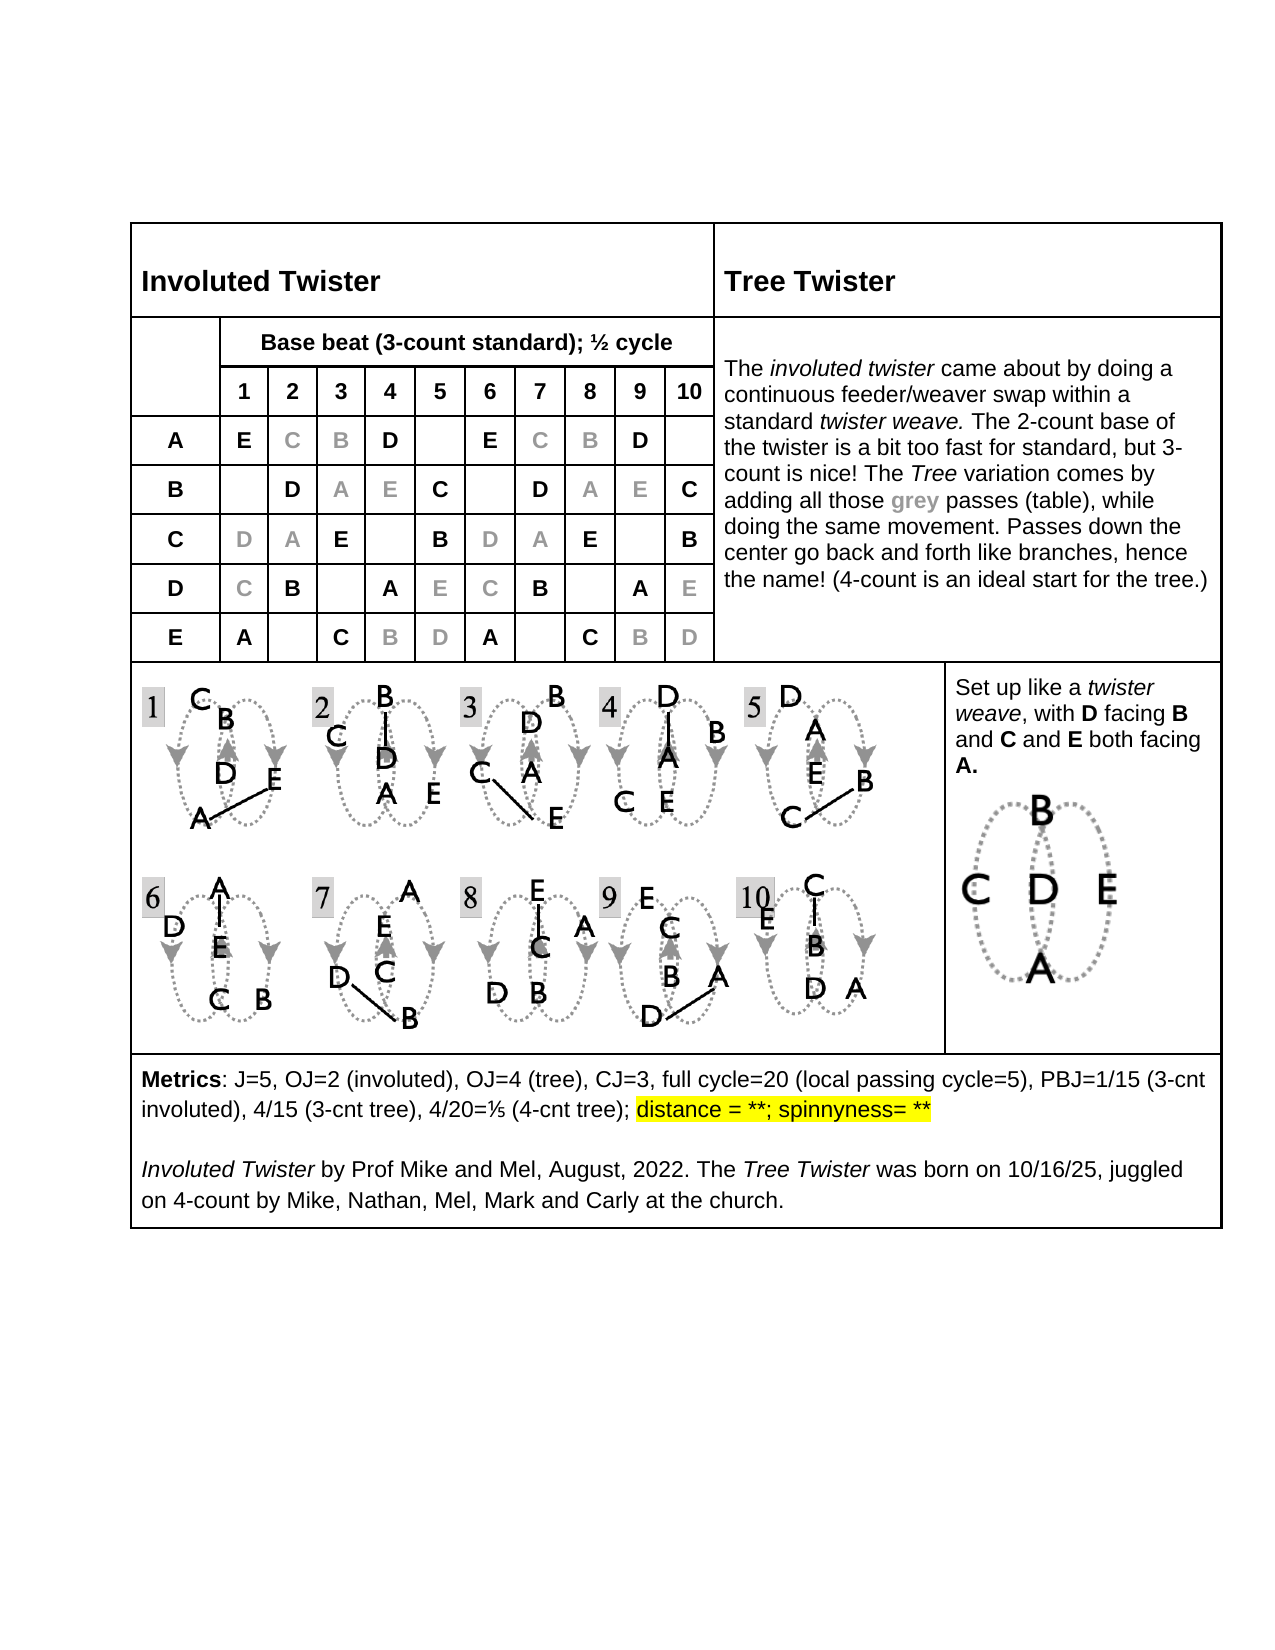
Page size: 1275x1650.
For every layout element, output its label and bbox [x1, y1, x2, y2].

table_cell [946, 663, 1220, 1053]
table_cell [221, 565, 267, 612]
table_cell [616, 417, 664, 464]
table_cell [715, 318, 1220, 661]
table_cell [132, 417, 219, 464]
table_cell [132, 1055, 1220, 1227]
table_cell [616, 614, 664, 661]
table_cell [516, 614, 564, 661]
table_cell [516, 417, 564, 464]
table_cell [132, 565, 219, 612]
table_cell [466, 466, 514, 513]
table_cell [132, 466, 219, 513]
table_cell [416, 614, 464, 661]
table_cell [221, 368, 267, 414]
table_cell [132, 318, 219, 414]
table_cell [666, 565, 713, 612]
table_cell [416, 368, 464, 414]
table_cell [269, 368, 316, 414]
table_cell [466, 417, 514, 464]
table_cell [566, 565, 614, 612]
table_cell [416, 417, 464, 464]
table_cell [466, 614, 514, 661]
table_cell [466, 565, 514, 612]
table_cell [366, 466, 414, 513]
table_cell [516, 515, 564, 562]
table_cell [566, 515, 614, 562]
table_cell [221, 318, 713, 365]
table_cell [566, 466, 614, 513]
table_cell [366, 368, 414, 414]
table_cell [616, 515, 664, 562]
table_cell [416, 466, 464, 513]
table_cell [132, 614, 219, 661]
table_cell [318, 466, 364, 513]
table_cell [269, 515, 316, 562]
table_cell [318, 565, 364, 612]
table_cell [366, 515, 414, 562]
picture [955, 778, 1124, 998]
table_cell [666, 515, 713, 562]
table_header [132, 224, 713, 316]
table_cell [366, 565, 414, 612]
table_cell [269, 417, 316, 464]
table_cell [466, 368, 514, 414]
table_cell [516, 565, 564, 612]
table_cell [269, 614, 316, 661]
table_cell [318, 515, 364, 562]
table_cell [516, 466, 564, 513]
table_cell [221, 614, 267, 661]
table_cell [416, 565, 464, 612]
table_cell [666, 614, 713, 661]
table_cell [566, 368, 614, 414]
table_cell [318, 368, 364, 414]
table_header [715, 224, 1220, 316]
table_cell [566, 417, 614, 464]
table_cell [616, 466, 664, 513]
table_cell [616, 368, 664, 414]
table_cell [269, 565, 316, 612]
picture [141, 673, 878, 1039]
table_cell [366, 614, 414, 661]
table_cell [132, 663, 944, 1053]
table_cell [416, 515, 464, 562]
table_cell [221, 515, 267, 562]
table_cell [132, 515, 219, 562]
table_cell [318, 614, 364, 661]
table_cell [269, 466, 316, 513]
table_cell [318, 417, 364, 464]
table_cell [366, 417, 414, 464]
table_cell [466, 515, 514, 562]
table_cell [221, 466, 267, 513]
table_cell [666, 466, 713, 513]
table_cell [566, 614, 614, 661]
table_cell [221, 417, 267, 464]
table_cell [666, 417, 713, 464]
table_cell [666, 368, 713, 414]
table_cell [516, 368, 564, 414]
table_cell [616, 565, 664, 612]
